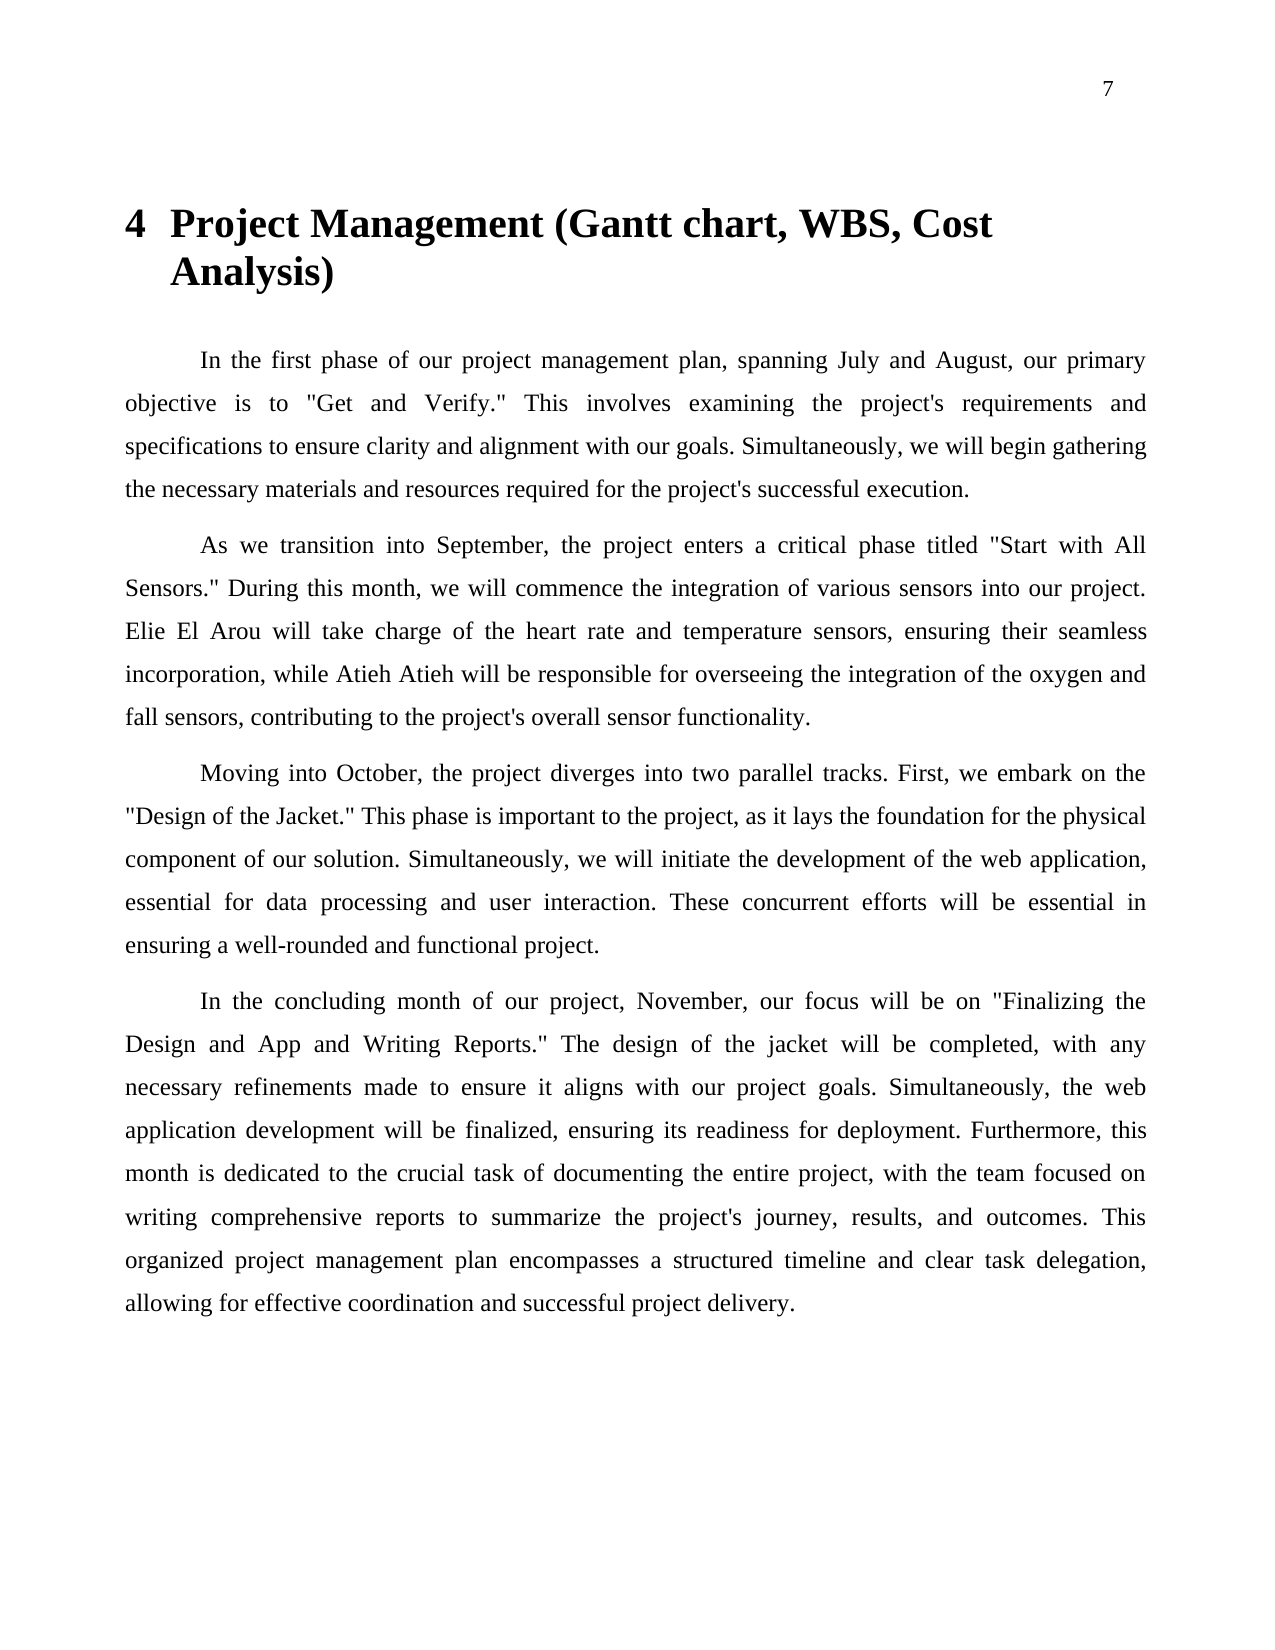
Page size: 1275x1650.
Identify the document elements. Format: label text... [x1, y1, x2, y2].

text In the concluding month of our project, November, our focus will be on "Finalizing the Design and App and Writing Reports." The design of the jacket will be completed, with any necessary refinements made to ensure it aligns with our project goals. Simultaneously, the web application development will be finalized, ensuring its readiness for deployment. Furthermore, this month is dedicated to the crucial task of documenting the entire project, with the team focused on writing comprehensive reports to summarize the project's journey, results, and outcomes. This organized project management plan encompasses a structured timeline and clear task delegation, allowing for effective coordination and successful project delivery. [125, 986, 1148, 1317]
subtitle Project Management (Gantt chart, WBS, Cost Analysis) [125, 199, 1148, 295]
text As we transition into September, the project enters a critical phase titled "Start with All Sensors." During this month, we will commence the integration of various sensors into our project. Elie El Arou will take charge of the heart rate and temperature sensors, ensuring their seamless incorporation, while Atieh Atieh will be responsible for overseeing the integration of the oxygen and fall sensors, contributing to the project's overall sensor functionality. [125, 530, 1148, 731]
text In the first phase of our project management plan, spanning July and August, our primary objective is to "Get and Verify." This involves examining the project's requirements and specifications to ensure clarity and alignment with our goals. Simultaneously, we will begin gathering the necessary materials and resources required for the project's successful execution. [125, 345, 1148, 503]
text Moving into October, the project diverges into two parallel tracks. First, we embark on the "Design of the Jacket." This phase is important to the project, as it lays the foundation for the physical component of our solution. Simultaneously, we will initiate the development of the web application, essential for data processing and user interaction. These concurrent efforts will be essential in ensuring a well-rounded and functional project. [125, 758, 1148, 959]
